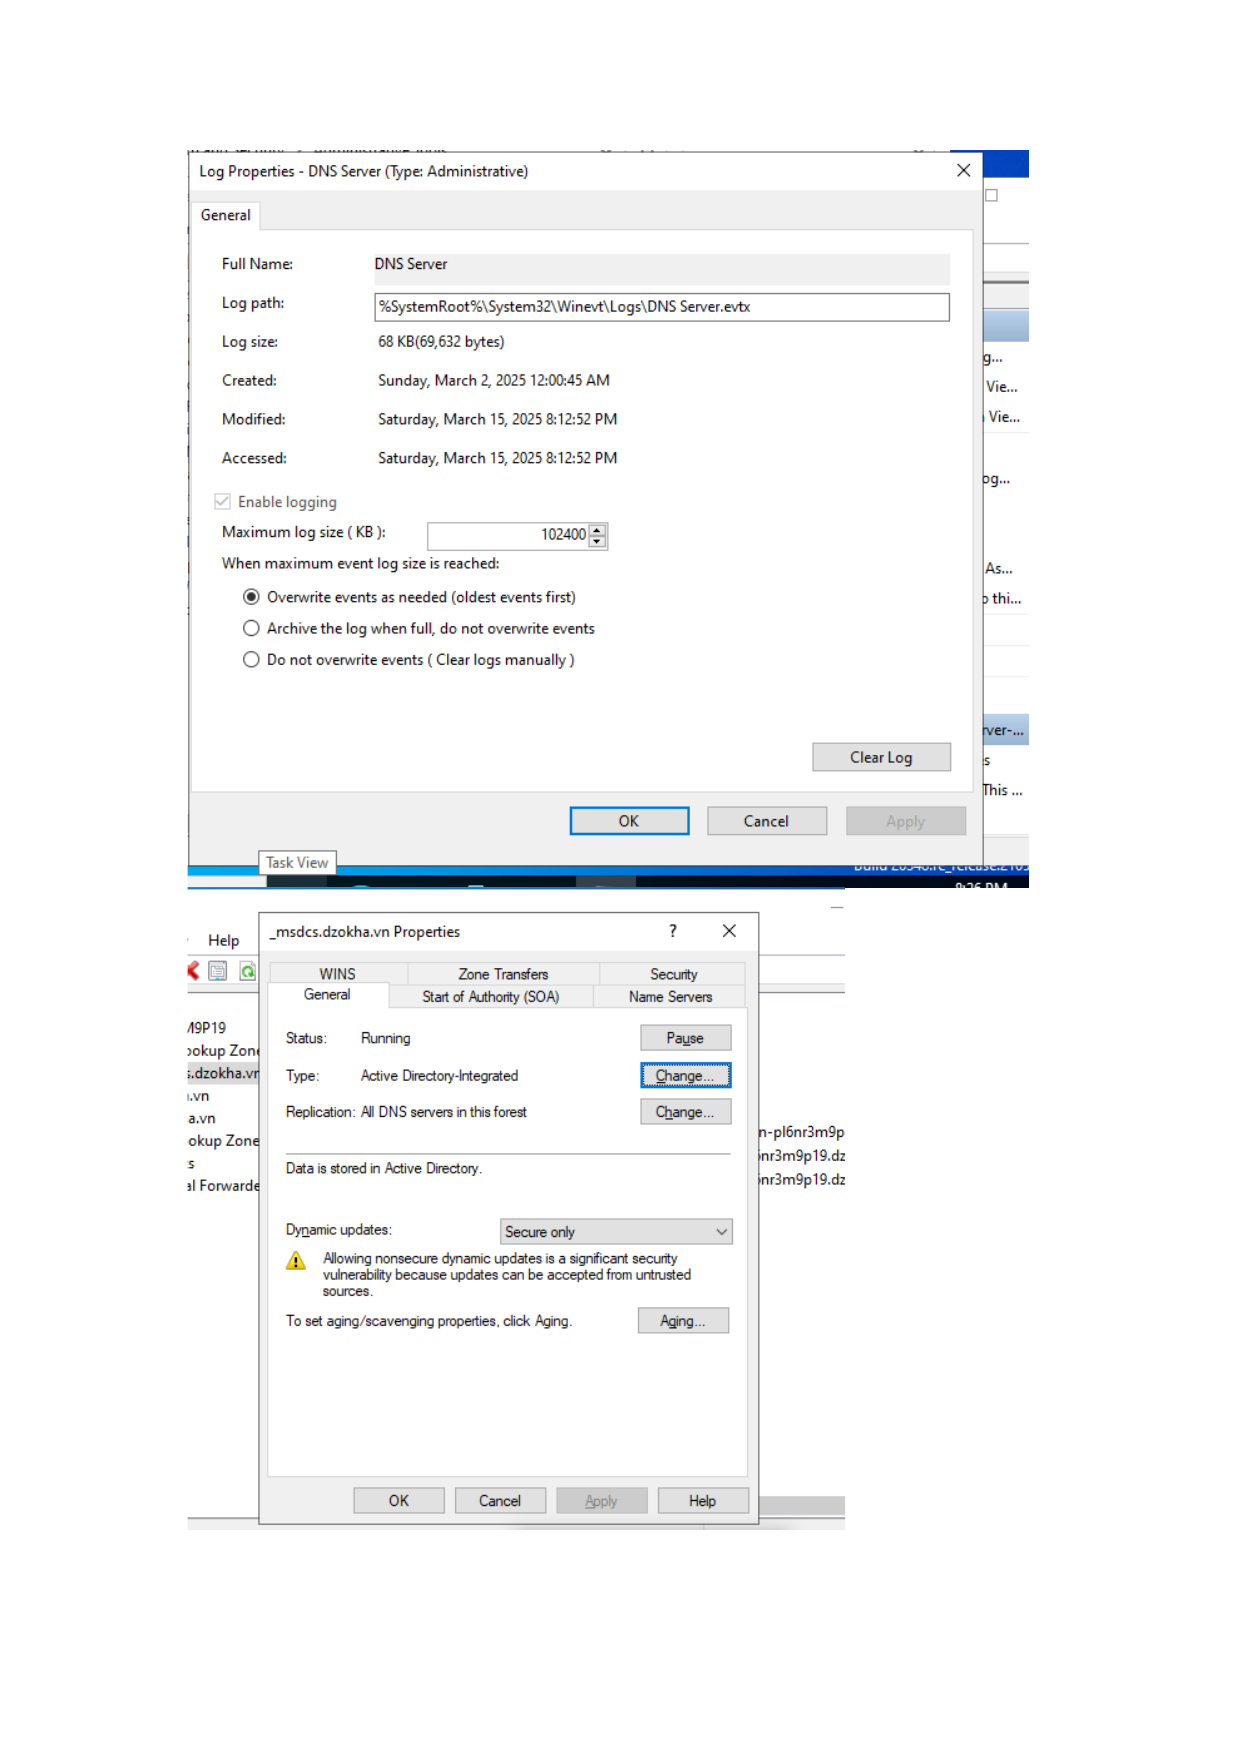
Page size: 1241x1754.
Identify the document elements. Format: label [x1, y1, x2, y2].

picture [187, 150, 1029, 1530]
